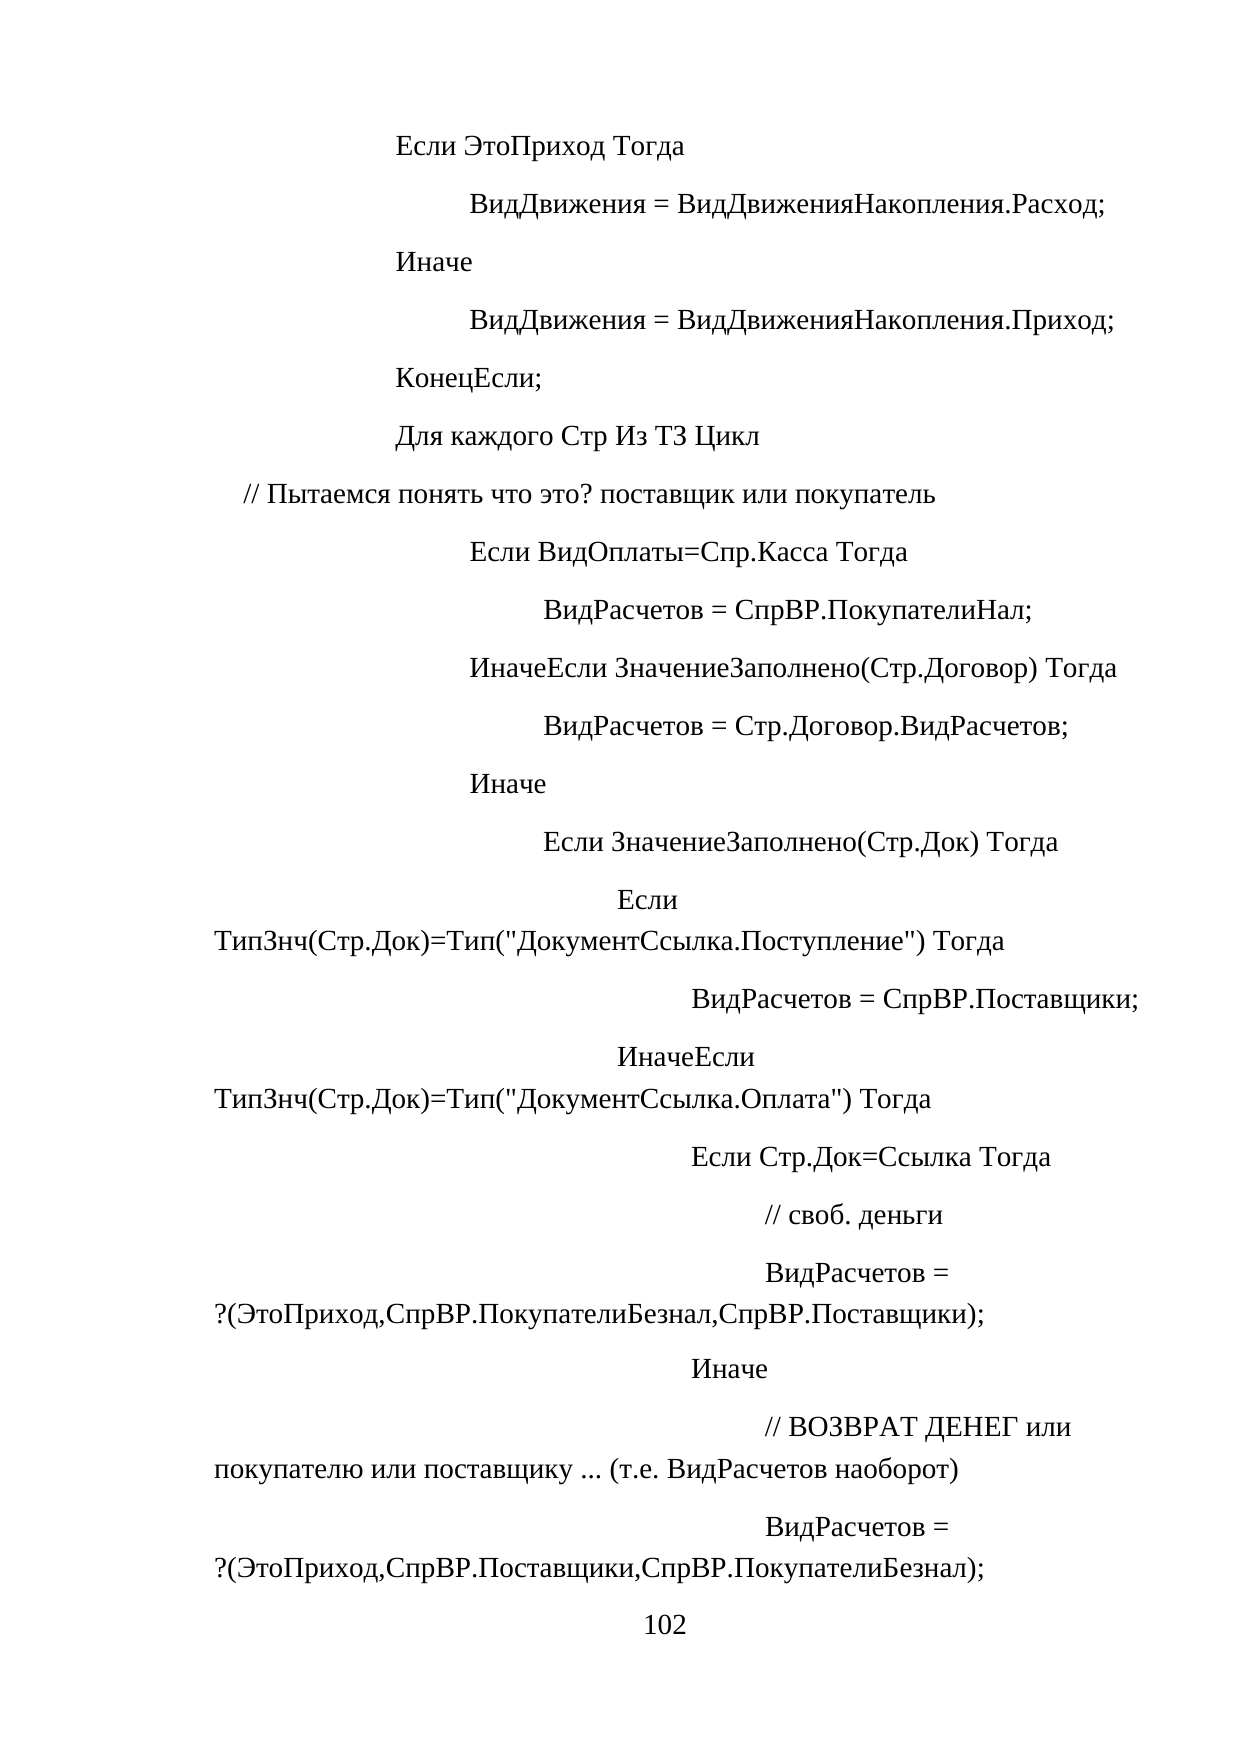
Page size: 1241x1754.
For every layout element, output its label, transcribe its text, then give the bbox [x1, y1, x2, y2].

text Если ВидОплаты=Спр.Касса Тогда [130, 534, 1197, 567]
text ВидРасчетов = СпрВР.Поставщики; [130, 982, 1197, 1015]
text покупателю или поставщику ... (т.е. ВидРасчетов наоборот) [214, 1451, 1168, 1484]
text ВидРасчетов = СпрВР.ПокупателиНал; [130, 592, 1197, 626]
text Для каждого Стр Из ТЗ Цикл [130, 418, 1197, 451]
text Если [130, 882, 1197, 916]
text Иначе [130, 244, 1197, 277]
text Если ЗначениеЗаполнено(Стр.Док) Тогда [130, 824, 1197, 858]
text ВидДвижения = ВидДвиженияНакопления.Расход; [130, 186, 1197, 219]
text ИначеЕсли [130, 1039, 1197, 1073]
text ТипЗнч(Стр.Док)=Тип("ДокументСсылка.Оплата") Тогда [214, 1081, 1168, 1114]
text ВидРасчетов = Стр.Договор.ВидРасчетов; [130, 708, 1197, 742]
text // Пытаемся понять что это? поставщик или покупатель [214, 476, 1168, 509]
text Иначе [130, 1352, 1197, 1385]
text ТипЗнч(Стр.Док)=Тип("ДокументСсылка.Поступление") Тогда [214, 923, 1168, 957]
text ?(ЭтоПриход,СпрВР.Поставщики,СпрВР.ПокупателиБезнал); [214, 1551, 1168, 1584]
text ?(ЭтоПриход,СпрВР.ПокупателиБезнал,СпрВР.Поставщики); [214, 1297, 1168, 1330]
text Если Стр.Док=Ссылка Тогда [130, 1139, 1197, 1173]
text ВидРасчетов = [130, 1255, 1197, 1289]
text ВидДвижения = ВидДвиженияНакопления.Приход; [130, 302, 1197, 335]
text // ВОЗВРАТ ДЕНЕГ или [130, 1409, 1197, 1443]
text ИначеЕсли ЗначениеЗаполнено(Стр.Договор) Тогда [130, 650, 1197, 683]
text ВидРасчетов = [130, 1509, 1197, 1543]
text Иначе [130, 766, 1197, 799]
text КонецЕсли; [130, 360, 1197, 393]
text Если ЭтоПриход Тогда [130, 128, 1197, 161]
text // своб. деньги [130, 1197, 1197, 1231]
